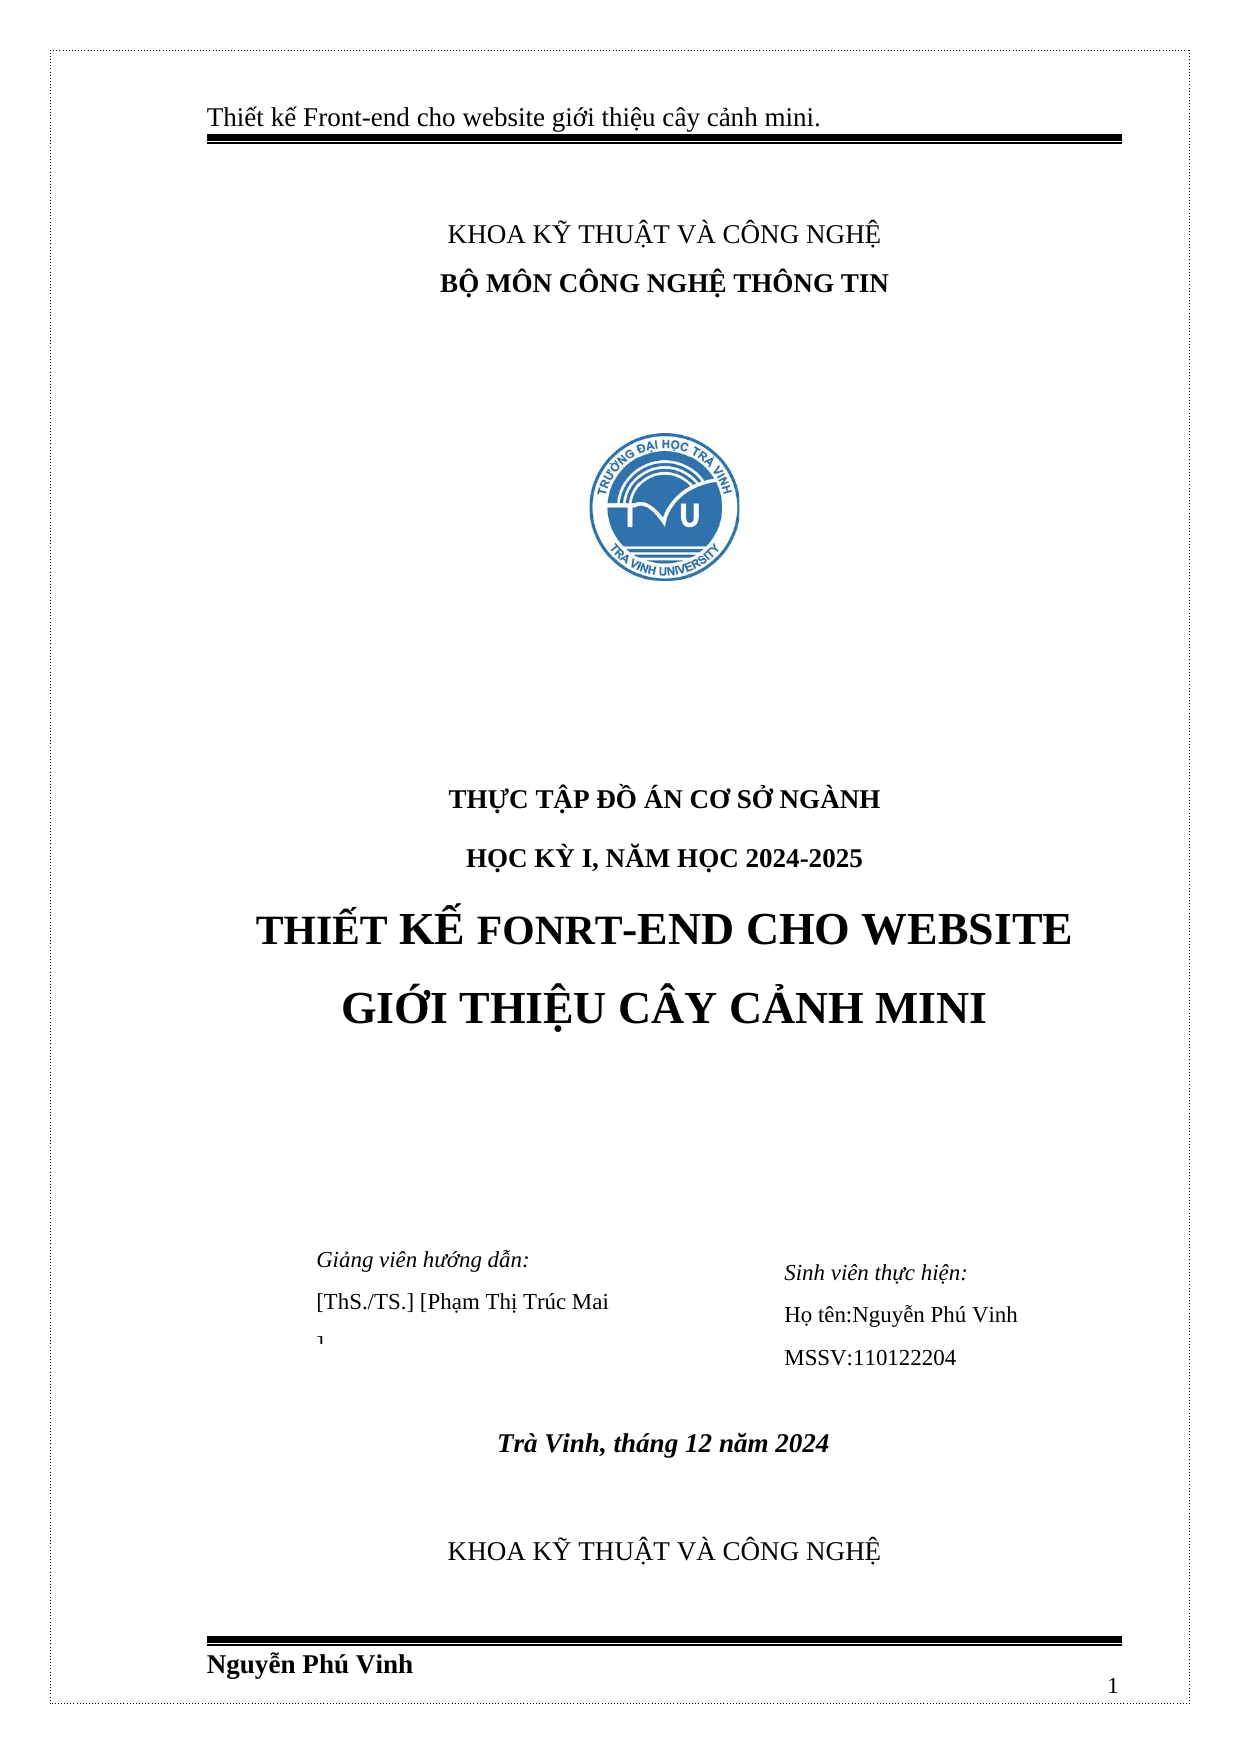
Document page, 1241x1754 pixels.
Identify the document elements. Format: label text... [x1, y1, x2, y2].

picture [589, 433, 740, 581]
text BỘ MÔN CÔNG NGHỆ THÔNG TIN [207, 267, 1122, 298]
text THỰC TẬP ĐỒ ÁN CƠ SỞ NGÀNH [207, 783, 1122, 814]
text Trà Vinh, tháng 12 năm 2024 [207, 1427, 1122, 1458]
text HỌC KỲ I, NĂM HỌC 2024-2025 [207, 842, 1122, 874]
text THIẾT KẾ FONRT-END CHO WEBSITE GIỚI THIỆU CÂY CẢNH MINI [207, 902, 1122, 1033]
text KHOA KỸ THUẬT VÀ CÔNG NGHỆ [207, 218, 1122, 250]
text KHOA KỸ THUẬT VÀ CÔNG NGHỆ [207, 1535, 1122, 1566]
